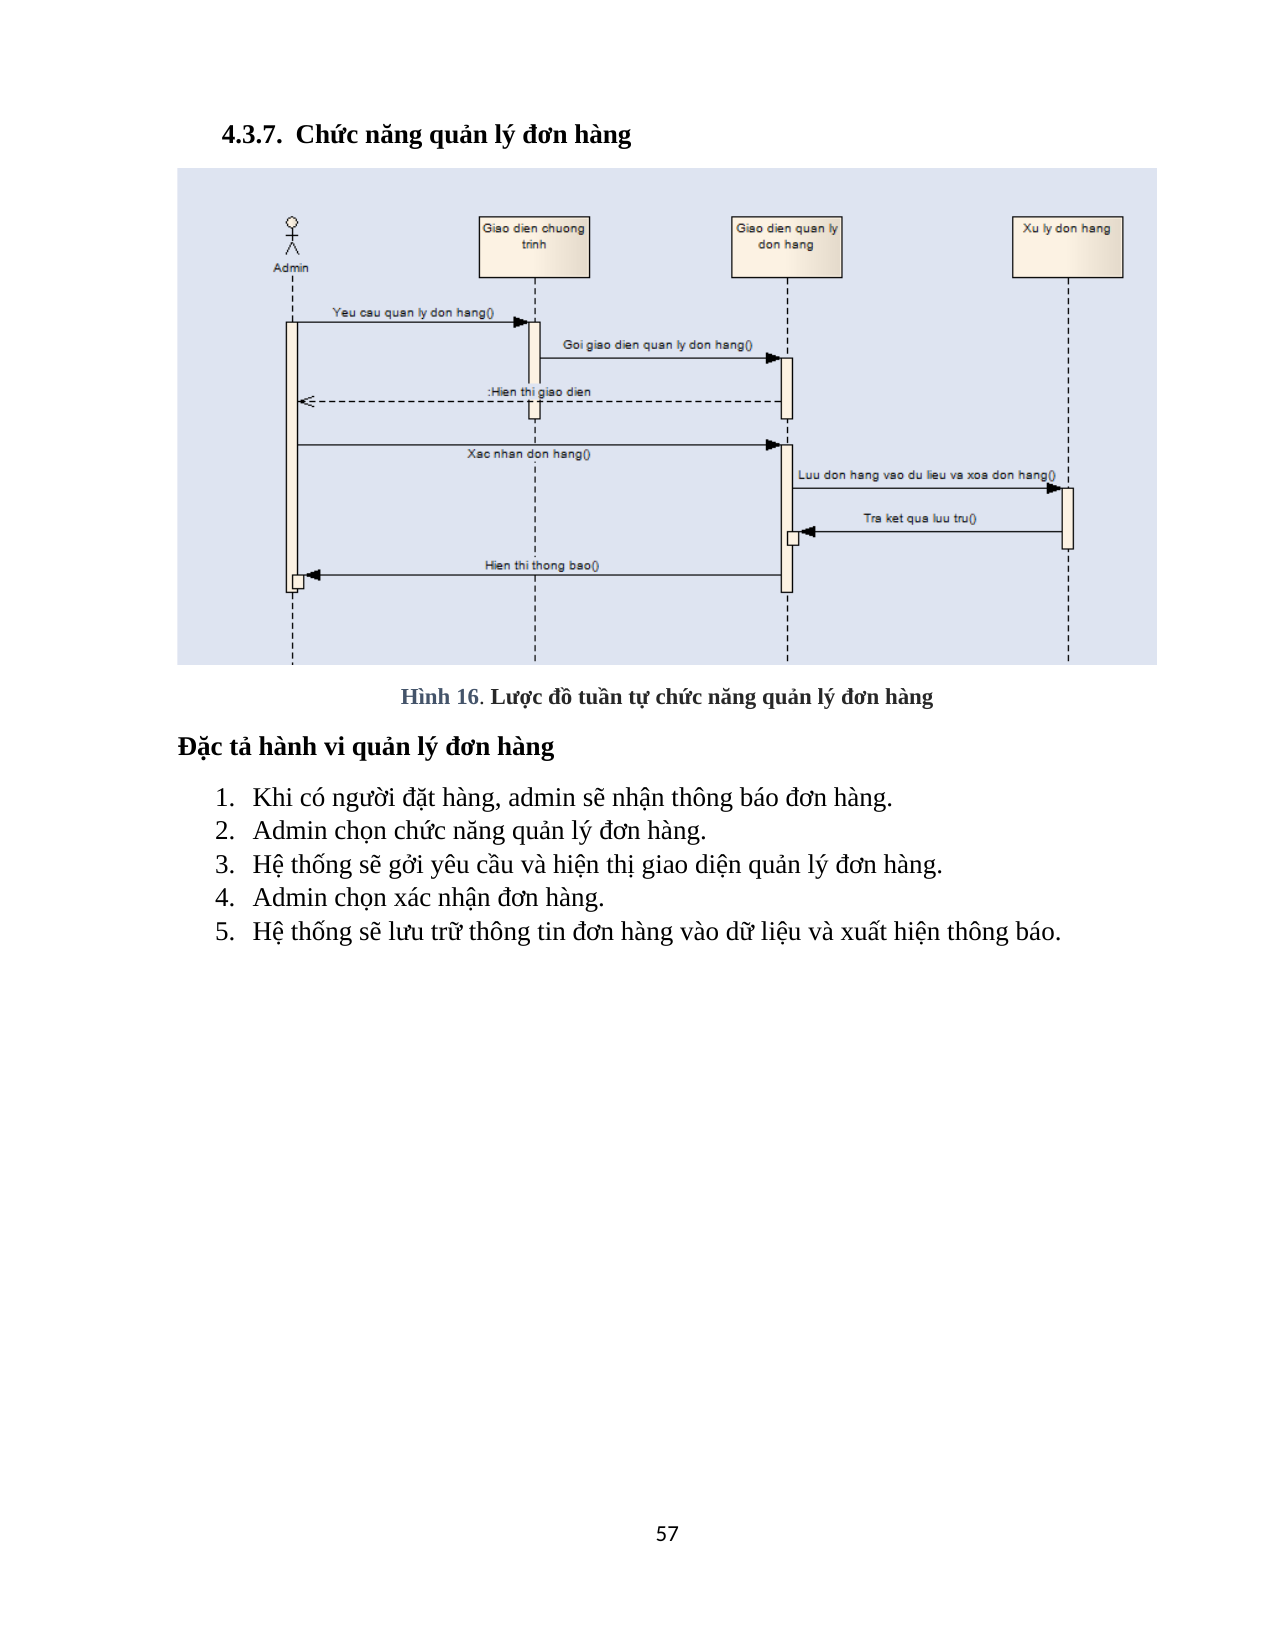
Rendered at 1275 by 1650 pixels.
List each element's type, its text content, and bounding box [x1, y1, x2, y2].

list Hệ thống sẽ gởi yêu cầu và hiện thị giao diện quản lý đơn hàng. [215, 848, 1157, 879]
list Hệ thống sẽ lưu trữ thông tin đơn hàng vào dữ liệu và xuất hiện thông báo. [215, 915, 1157, 946]
picture [177, 168, 1157, 665]
list Chức năng quản lý đơn hàng [222, 118, 1157, 149]
text Đặc tả hành vi quản lý đơn hàng [177, 730, 1157, 762]
list Khi có người đặt hàng, admin sẽ nhận thông báo đơn hàng. [215, 781, 1157, 812]
list Admin chọn xác nhận đơn hàng. [215, 881, 1157, 912]
list Admin chọn chức năng quản lý đơn hàng. [215, 814, 1157, 845]
